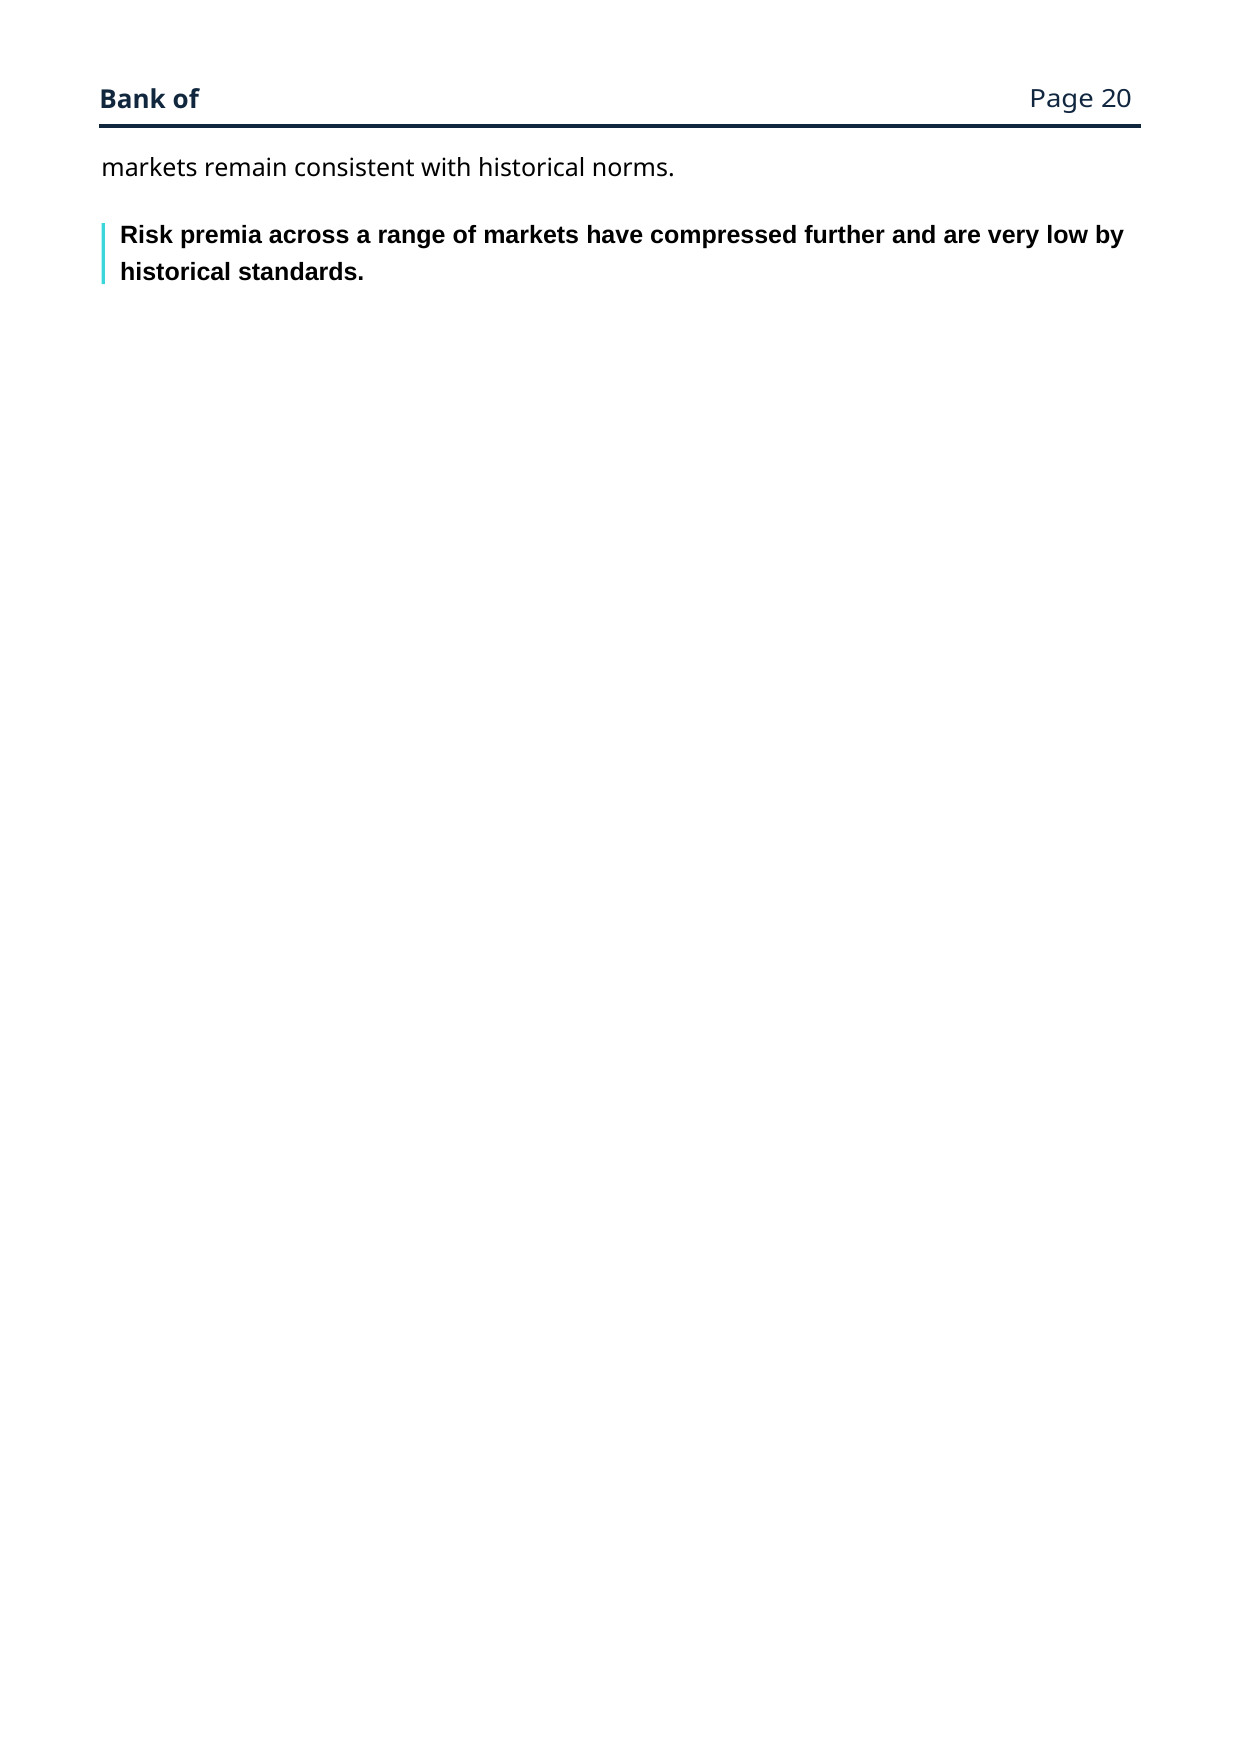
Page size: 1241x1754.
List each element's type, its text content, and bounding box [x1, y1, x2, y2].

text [101, 150, 1138, 184]
subtitle Risk premia across a range of markets have compressed further and are very low by historical standards. [120, 220, 1152, 286]
